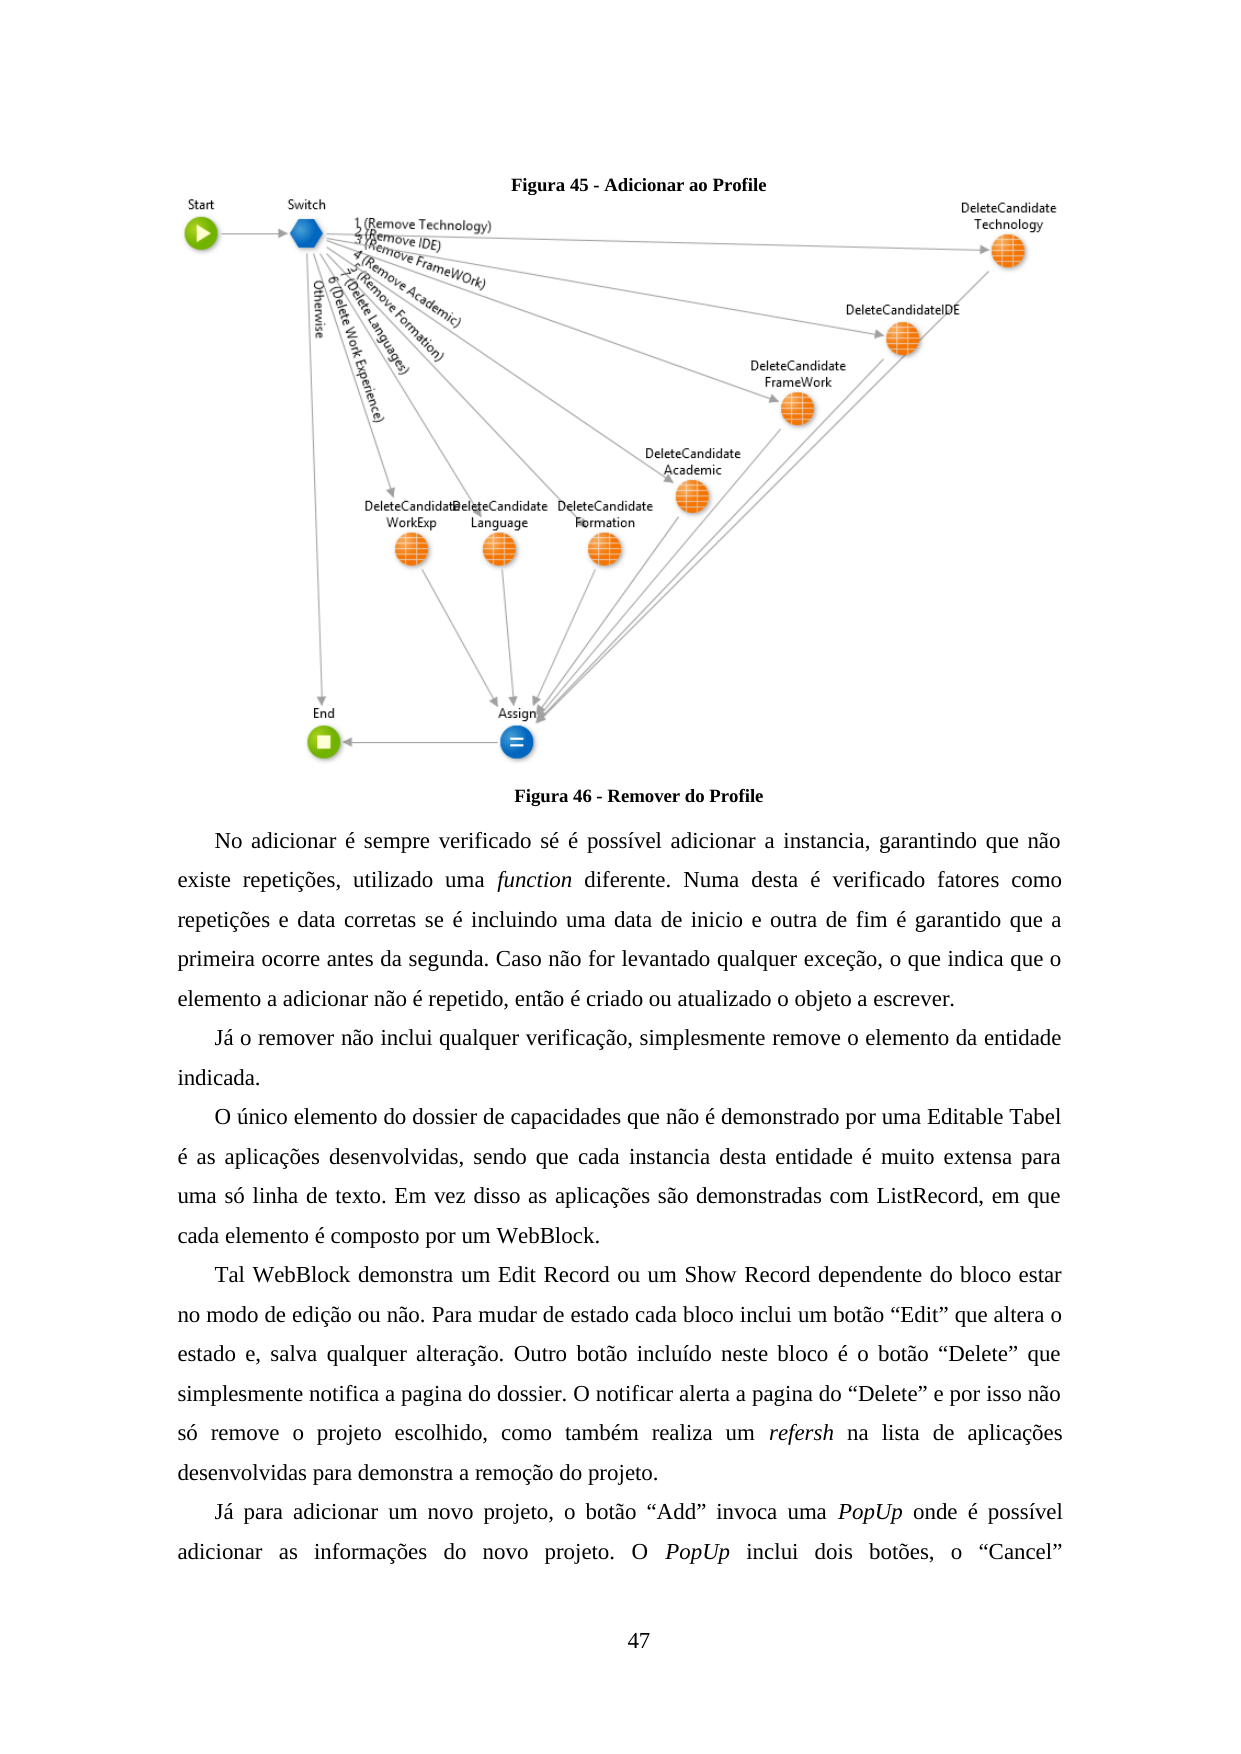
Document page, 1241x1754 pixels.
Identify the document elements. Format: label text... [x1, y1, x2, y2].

text No adicionar é sempre verificado sé é possível adicionar a instancia, garantindo que não existe repetições, utilizado uma function diferente. Numa desta é verificado fatores como repetições e data corretas se é incluindo uma data de inicio e outra de fim é garantido que a primeira ocorre antes da segunda. Caso não for levantado qualquer exceção, o que indica que o elemento a adicionar não é repetido, então é criado ou atualizado o objeto a escrever. [177, 827, 1063, 1011]
text Tal WebBlock demonstra um Edit Record ou um Show Record dependente do bloco estar no modo de edição ou não. Para mudar de estado cada bloco inclui um botão “Edit” que altera o estado e, salva qualquer alteração. Outro botão incluído neste bloco é o botão “Delete” que simplesmente notifica a pagina do dossier. O notificar alerta a pagina do “Delete” e por isso não só remove o projeto escolhido, como também realiza um refersh na lista de aplicações desenvolvidas para demonstra a remoção do projeto. [177, 1261, 1063, 1485]
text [177, 1498, 1063, 1564]
text Já o remover não inclui qualquer verificação, simplesmente remove o elemento da entidade indicada. [177, 1024, 1063, 1090]
picture [177, 195, 1063, 764]
text O único elemento do dossier de capacidades que não é demonstrado por uma Editable Tabel é as aplicações desenvolvidas, sendo que cada instancia desta entidade é muito extensa para uma só linha de texto. Em vez disso as aplicações são demonstradas com ListRecord, em que cada elemento é composto por um WebBlock. [177, 1103, 1063, 1248]
